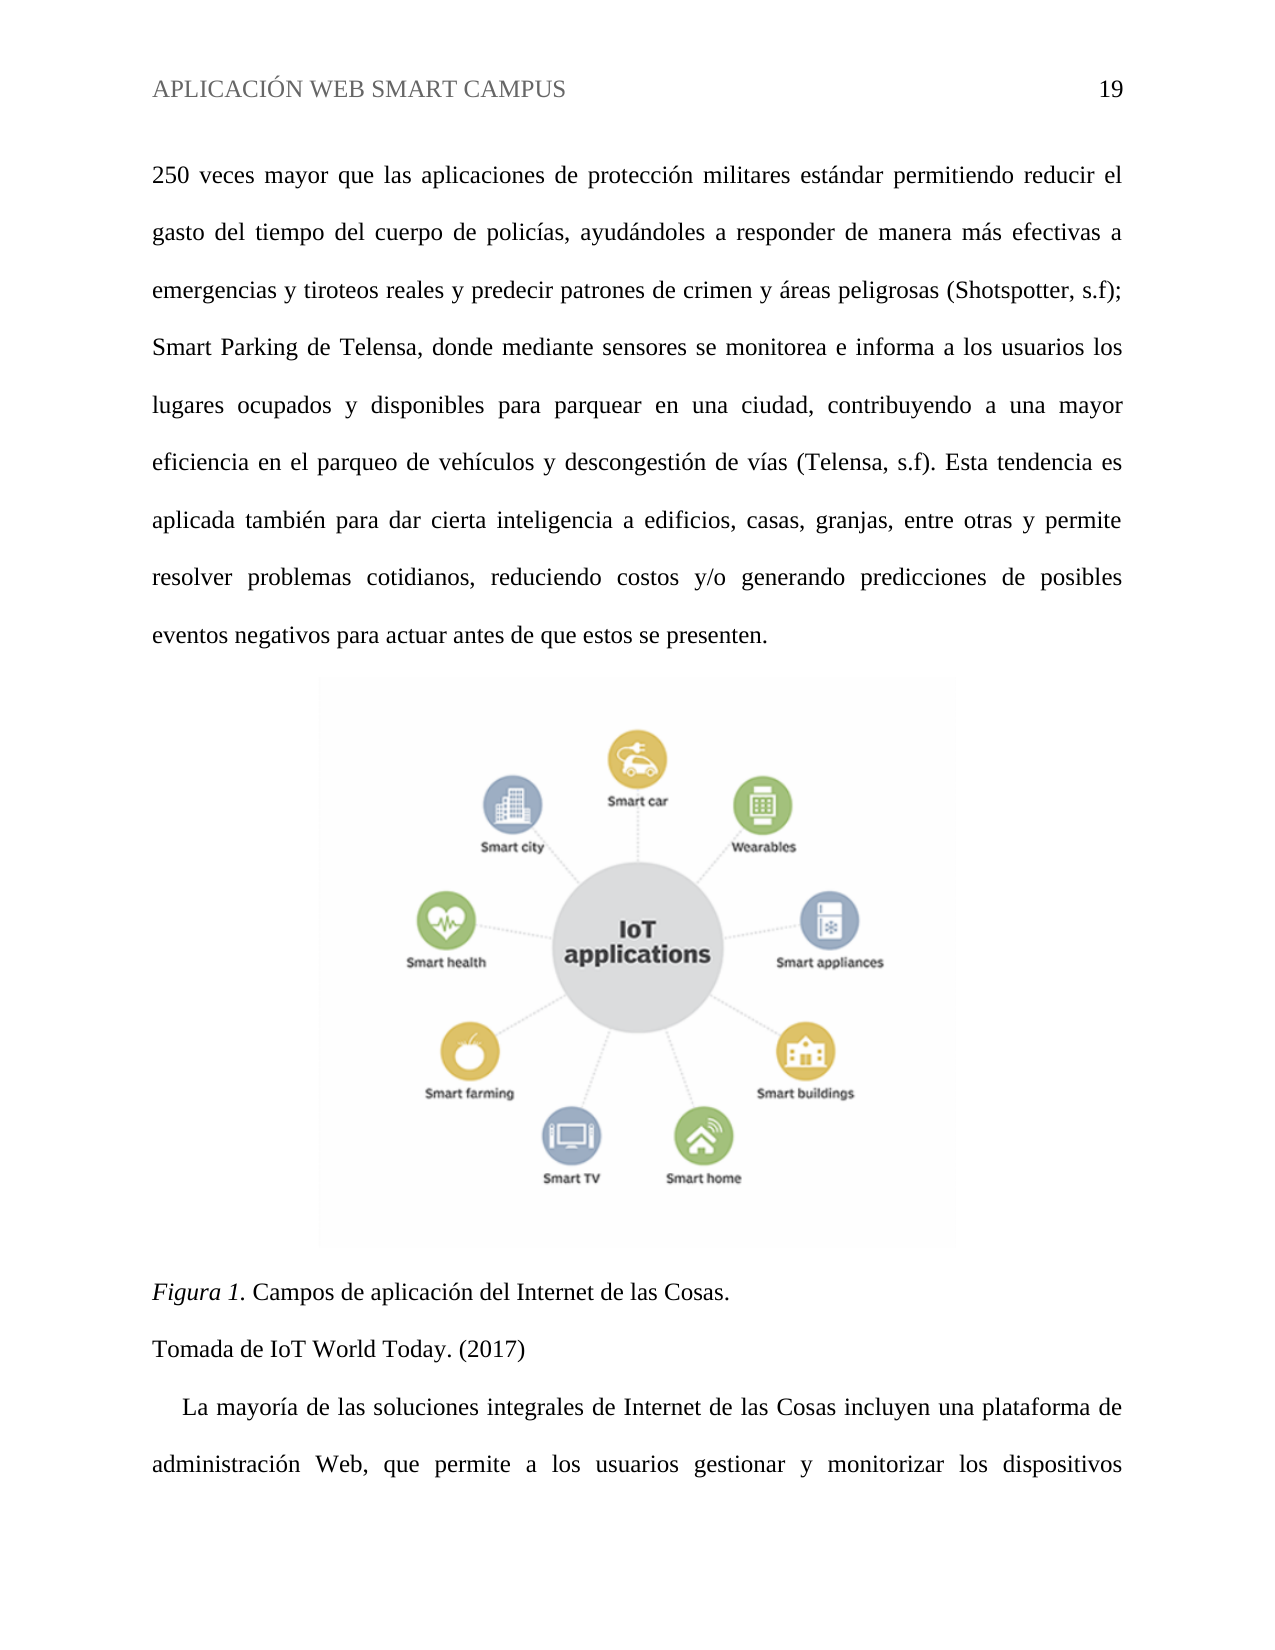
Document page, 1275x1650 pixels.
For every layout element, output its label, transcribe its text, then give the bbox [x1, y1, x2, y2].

text Figura 1. Campos de aplicación del Internet de las Cosas. [152, 1277, 1123, 1306]
picture [318, 677, 957, 1248]
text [152, 1392, 1123, 1478]
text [152, 160, 1123, 649]
text Tomada de IoT World Today. (2017) [152, 1334, 1123, 1363]
